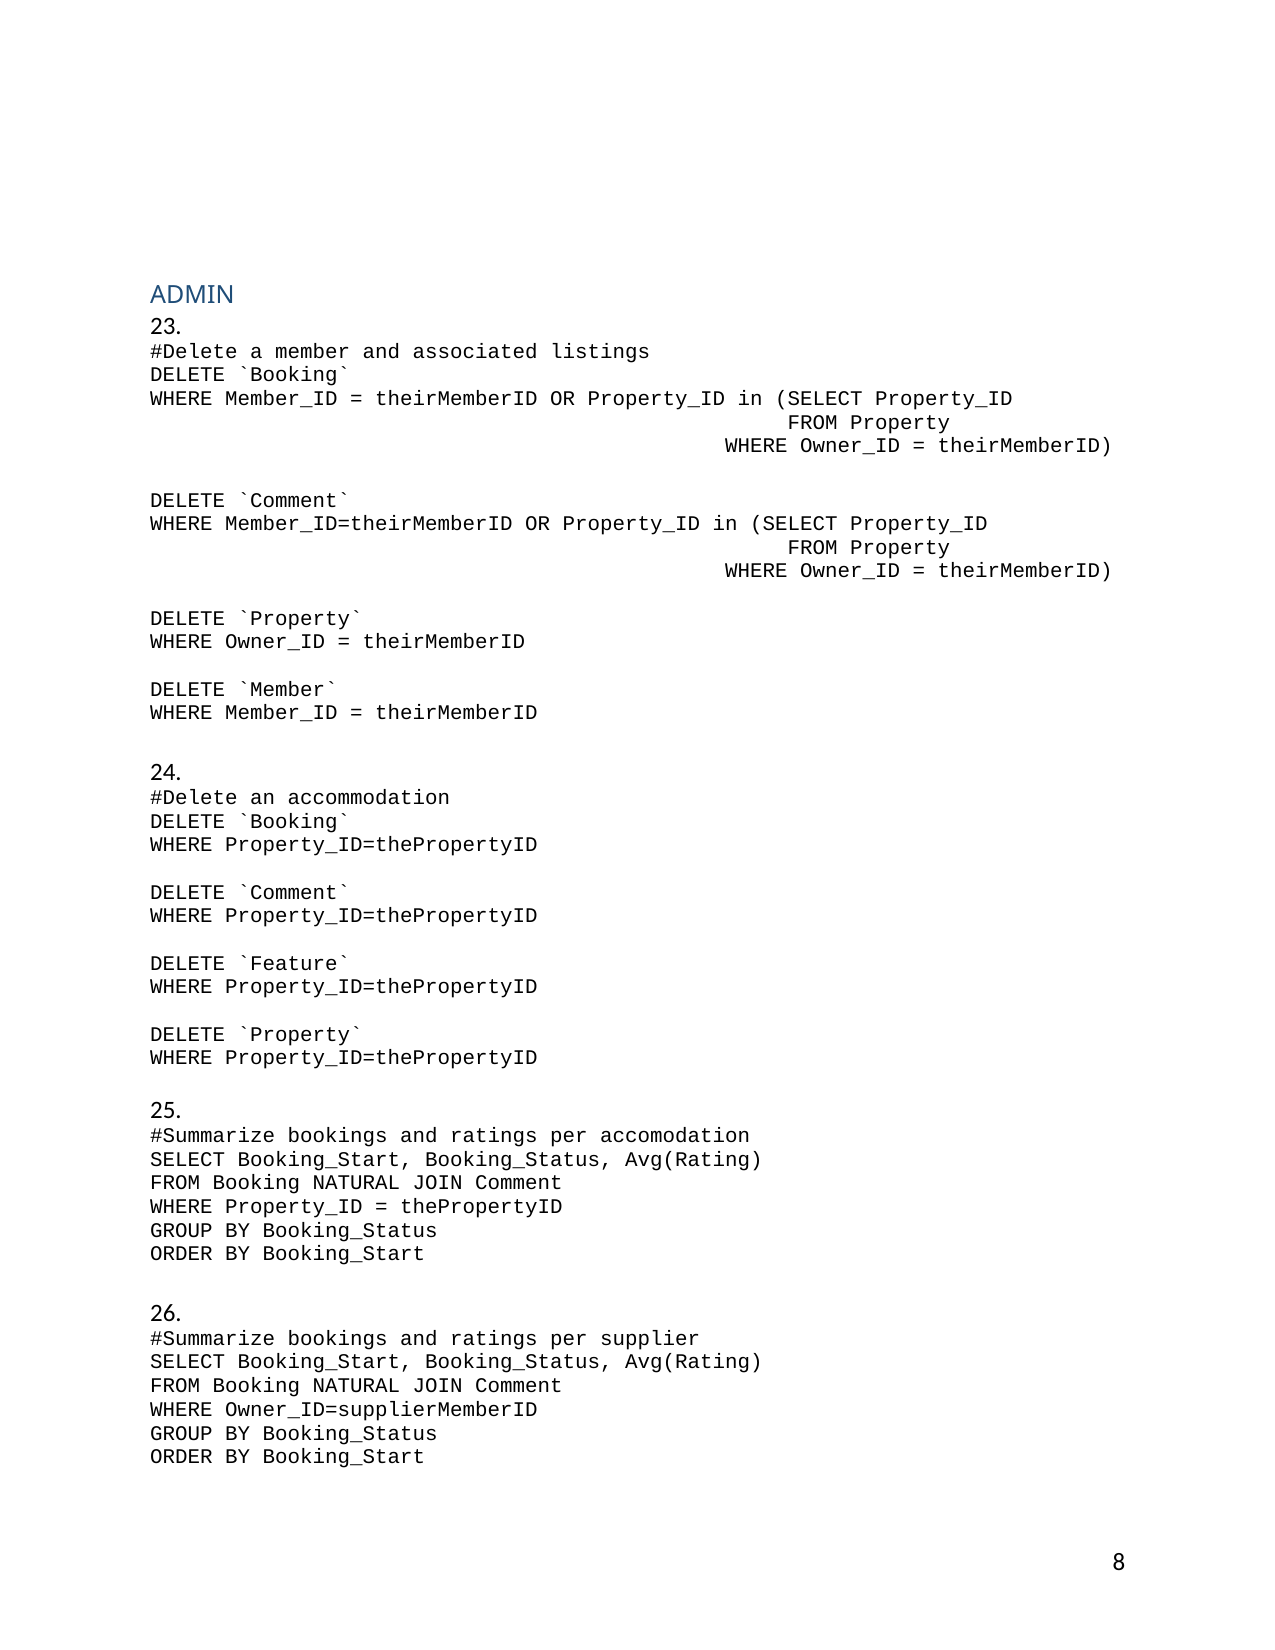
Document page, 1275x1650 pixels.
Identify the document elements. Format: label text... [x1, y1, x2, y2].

text WHERE Property_ID=thePropertyID [150, 834, 1125, 858]
text DELETE `Booking` [150, 364, 1125, 388]
text DELETE `Comment` [150, 489, 1125, 513]
text #Delete a member and associated listings [150, 341, 1125, 364]
text FROM Booking NATURAL JOIN Comment [150, 1375, 1125, 1399]
text WHERE Property_ID=thePropertyID [150, 976, 1125, 1000]
text #Summarize bookings and ratings per supplier [150, 1328, 1125, 1352]
text WHERE Member_ID = theirMemberID [150, 702, 1125, 726]
text WHERE Member_ID=theirMemberID OR Property_ID in (SELECT Property_ID [150, 513, 1125, 537]
text GROUP BY Booking_Status [150, 1422, 1125, 1446]
text WHERE Property_ID=thePropertyID [150, 905, 1125, 929]
text WHERE Owner_ID = theirMemberID) [150, 435, 1125, 459]
text WHERE Owner_ID=supplierMemberID [150, 1399, 1125, 1422]
text DELETE `Property` [150, 608, 1125, 631]
text SELECT Booking_Start, Booking_Status, Avg(Rating) [150, 1149, 1125, 1172]
text DELETE `Member` [150, 679, 1125, 702]
text ORDER BY Booking_Start [150, 1243, 1125, 1267]
text #Summarize bookings and ratings per accomodation [150, 1125, 1125, 1149]
text FROM Booking NATURAL JOIN Comment [150, 1172, 1125, 1196]
text DELETE `Booking` [150, 811, 1125, 834]
subtitle ADMIN [150, 276, 1125, 310]
text FROM Property [150, 537, 1125, 561]
text GROUP BY Booking_Status [150, 1219, 1125, 1243]
text #Delete an accommodation [150, 787, 1125, 811]
text WHERE Property_ID=thePropertyID [150, 1047, 1125, 1071]
text DELETE `Feature` [150, 953, 1125, 976]
text WHERE Owner_ID = theirMemberID) [150, 561, 1125, 584]
text WHERE Owner_ID = theirMemberID [150, 631, 1125, 655]
text DELETE `Property` [150, 1023, 1125, 1047]
text ORDER BY Booking_Start [150, 1446, 1125, 1470]
text WHERE Property_ID = thePropertyID [150, 1196, 1125, 1219]
text FROM Property [150, 412, 1125, 435]
text SELECT Booking_Start, Booking_Status, Avg(Rating) [150, 1352, 1125, 1375]
text WHERE Member_ID = theirMemberID OR Property_ID in (SELECT Property_ID [150, 388, 1125, 412]
text DELETE `Comment` [150, 882, 1125, 905]
